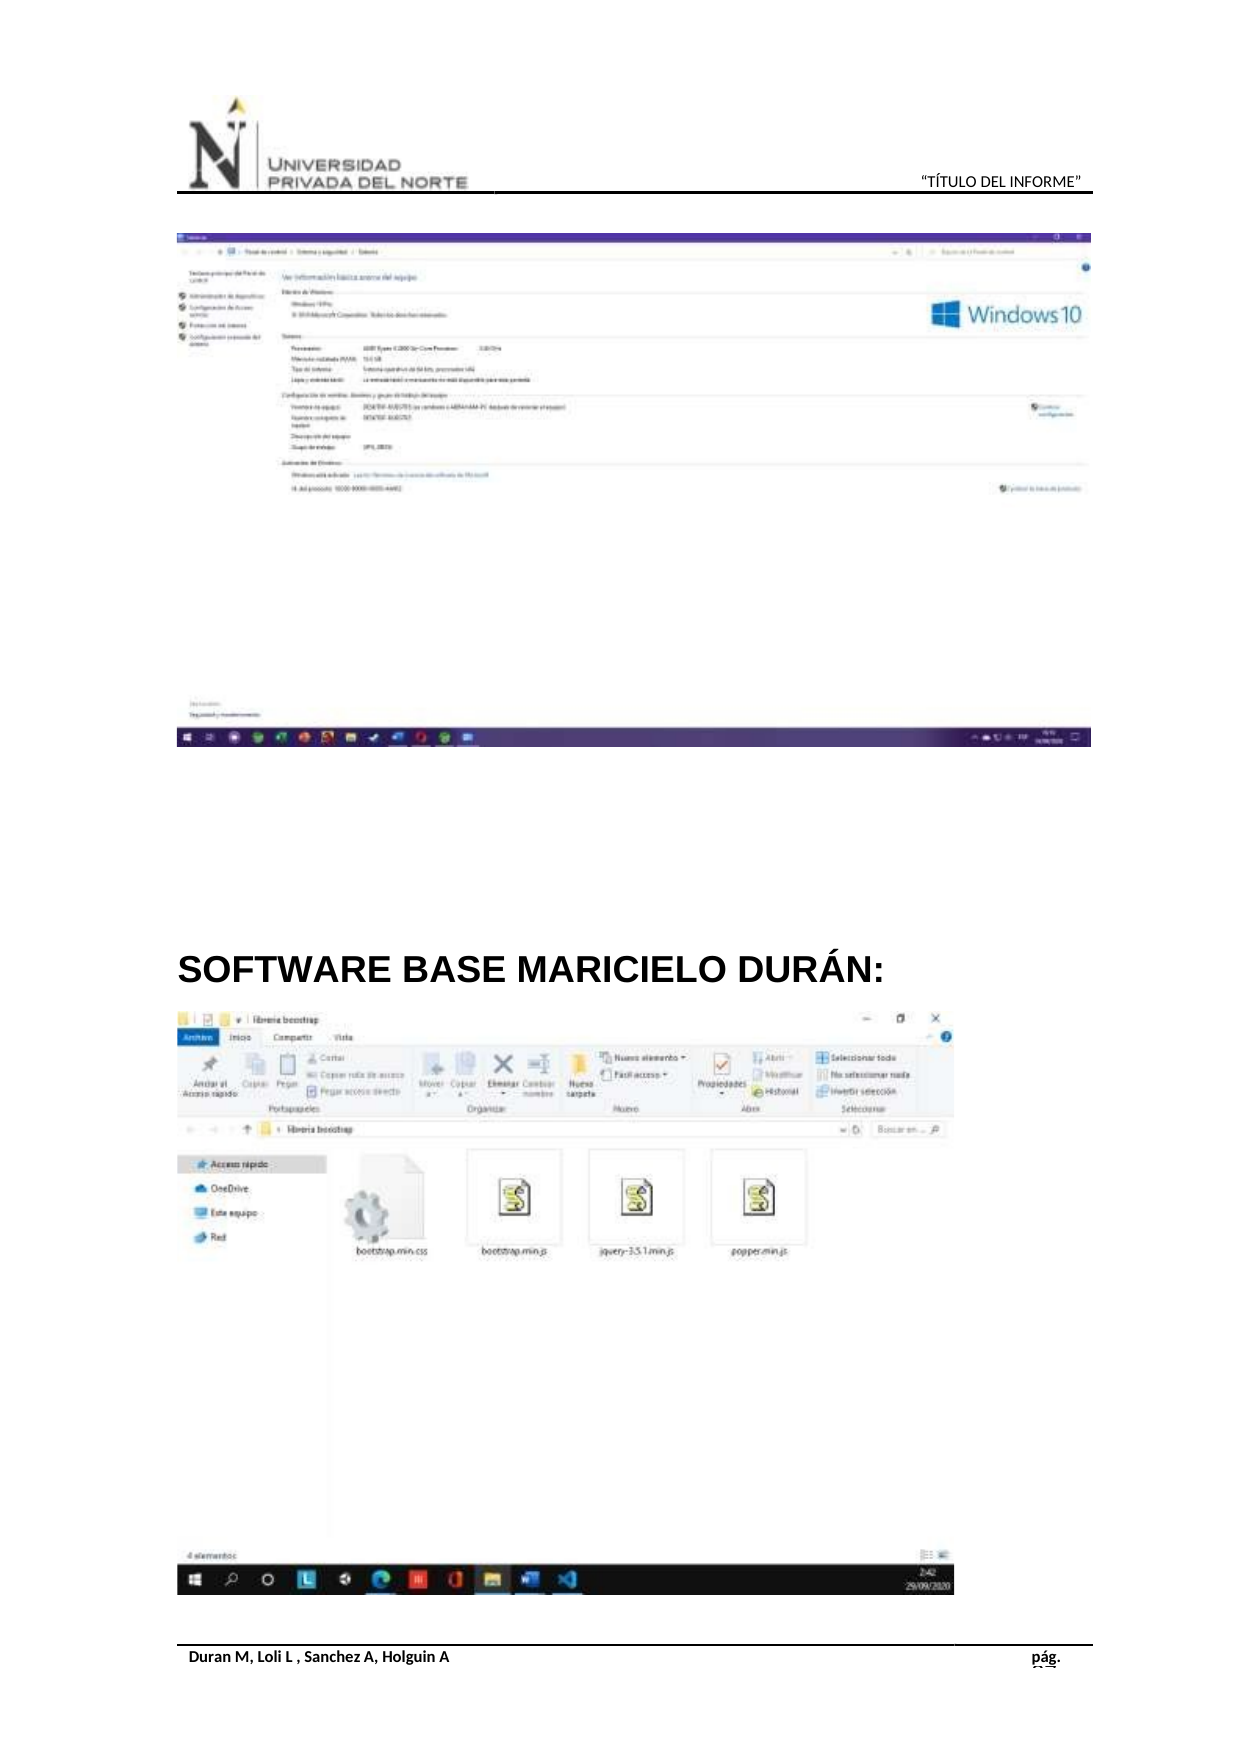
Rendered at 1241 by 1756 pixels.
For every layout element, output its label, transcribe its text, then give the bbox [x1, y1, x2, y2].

picture [177, 1011, 955, 1595]
text SOFTWARE BASE MARICIELO DURÁN: [177, 947, 1180, 990]
picture [188, 95, 469, 191]
picture [176, 233, 1091, 747]
